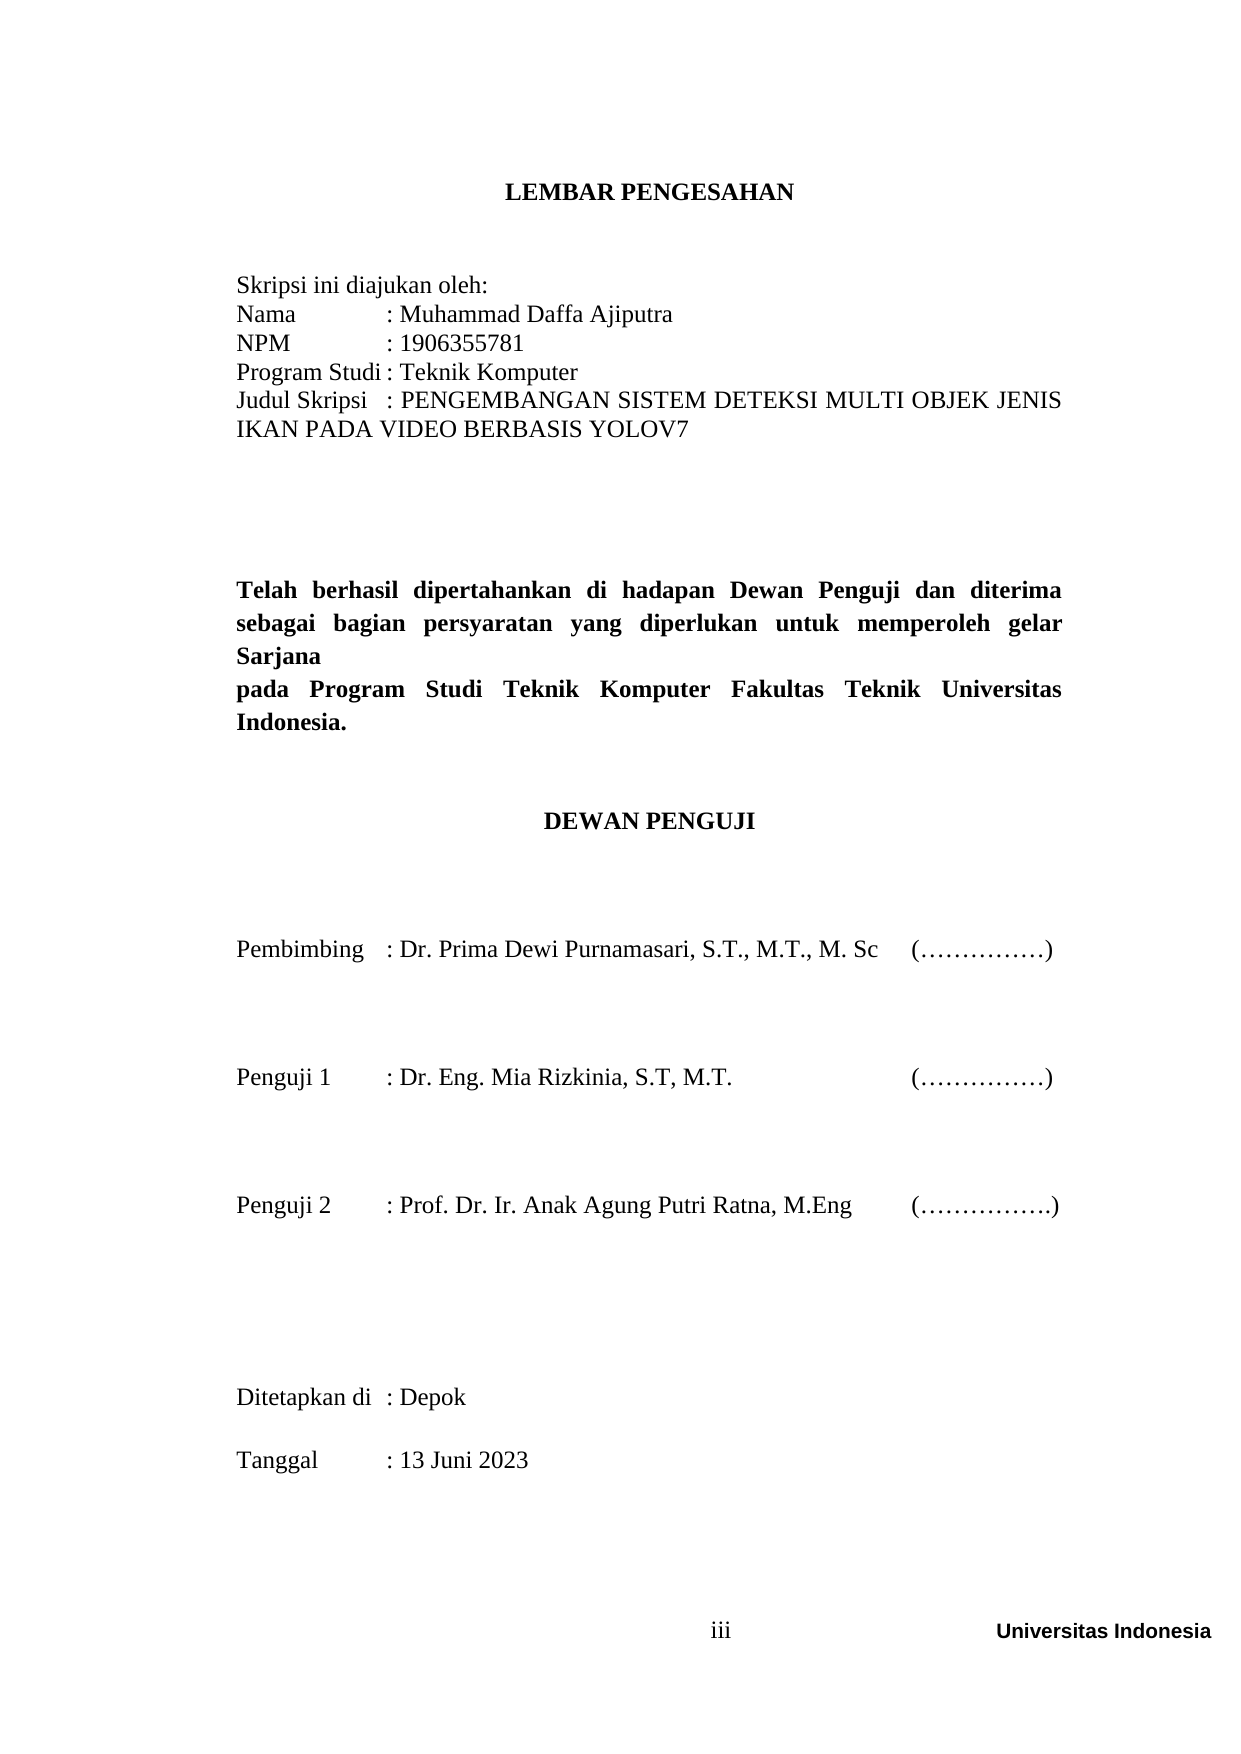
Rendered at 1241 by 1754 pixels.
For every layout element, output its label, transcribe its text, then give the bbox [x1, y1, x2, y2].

text Tanggal : 13 Juni 2023 [236, 1446, 1063, 1474]
subtitle LEMBAR PENGESAHAN [236, 177, 1063, 206]
text Penguji 1 : Dr. Eng. Mia Rizkinia, S.T, M.T. (……………) [236, 1062, 1063, 1091]
text NPM : 1906355781 [236, 328, 1063, 357]
text Telah berhasil dipertahankan di hadapan Dewan Penguji dan diterima sebagai bagian persyaratan yang diperlukan untuk memperoleh gelar Sarjana [236, 575, 1063, 670]
text pada Program Studi Teknik Komputer Fakultas Teknik Universitas Indonesia. [236, 674, 1063, 736]
text Penguji 2 : Prof. Dr. Ir. Anak Agung Putri Ratna, M.Eng (…………….) [236, 1190, 1063, 1218]
text Program Studi : Teknik Komputer [236, 357, 1063, 385]
text DEWAN PENGUJI [236, 806, 1063, 835]
text Nama : Muhammad Daffa Ajiputra [236, 299, 1063, 328]
text Skripsi ini diajukan oleh: [236, 270, 1063, 299]
text Judul Skripsi : PENGEMBANGAN SISTEM DETEKSI MULTI OBJEK JENIS IKAN PADA VIDEO BERBASIS YOLOV7 [236, 385, 1063, 443]
text Pembimbing : Dr. Prima Dewi Purnamasari, S.T., M.T., M. Sc (……………) [236, 934, 1063, 963]
text Ditetapkan di : Depok [236, 1382, 1063, 1410]
